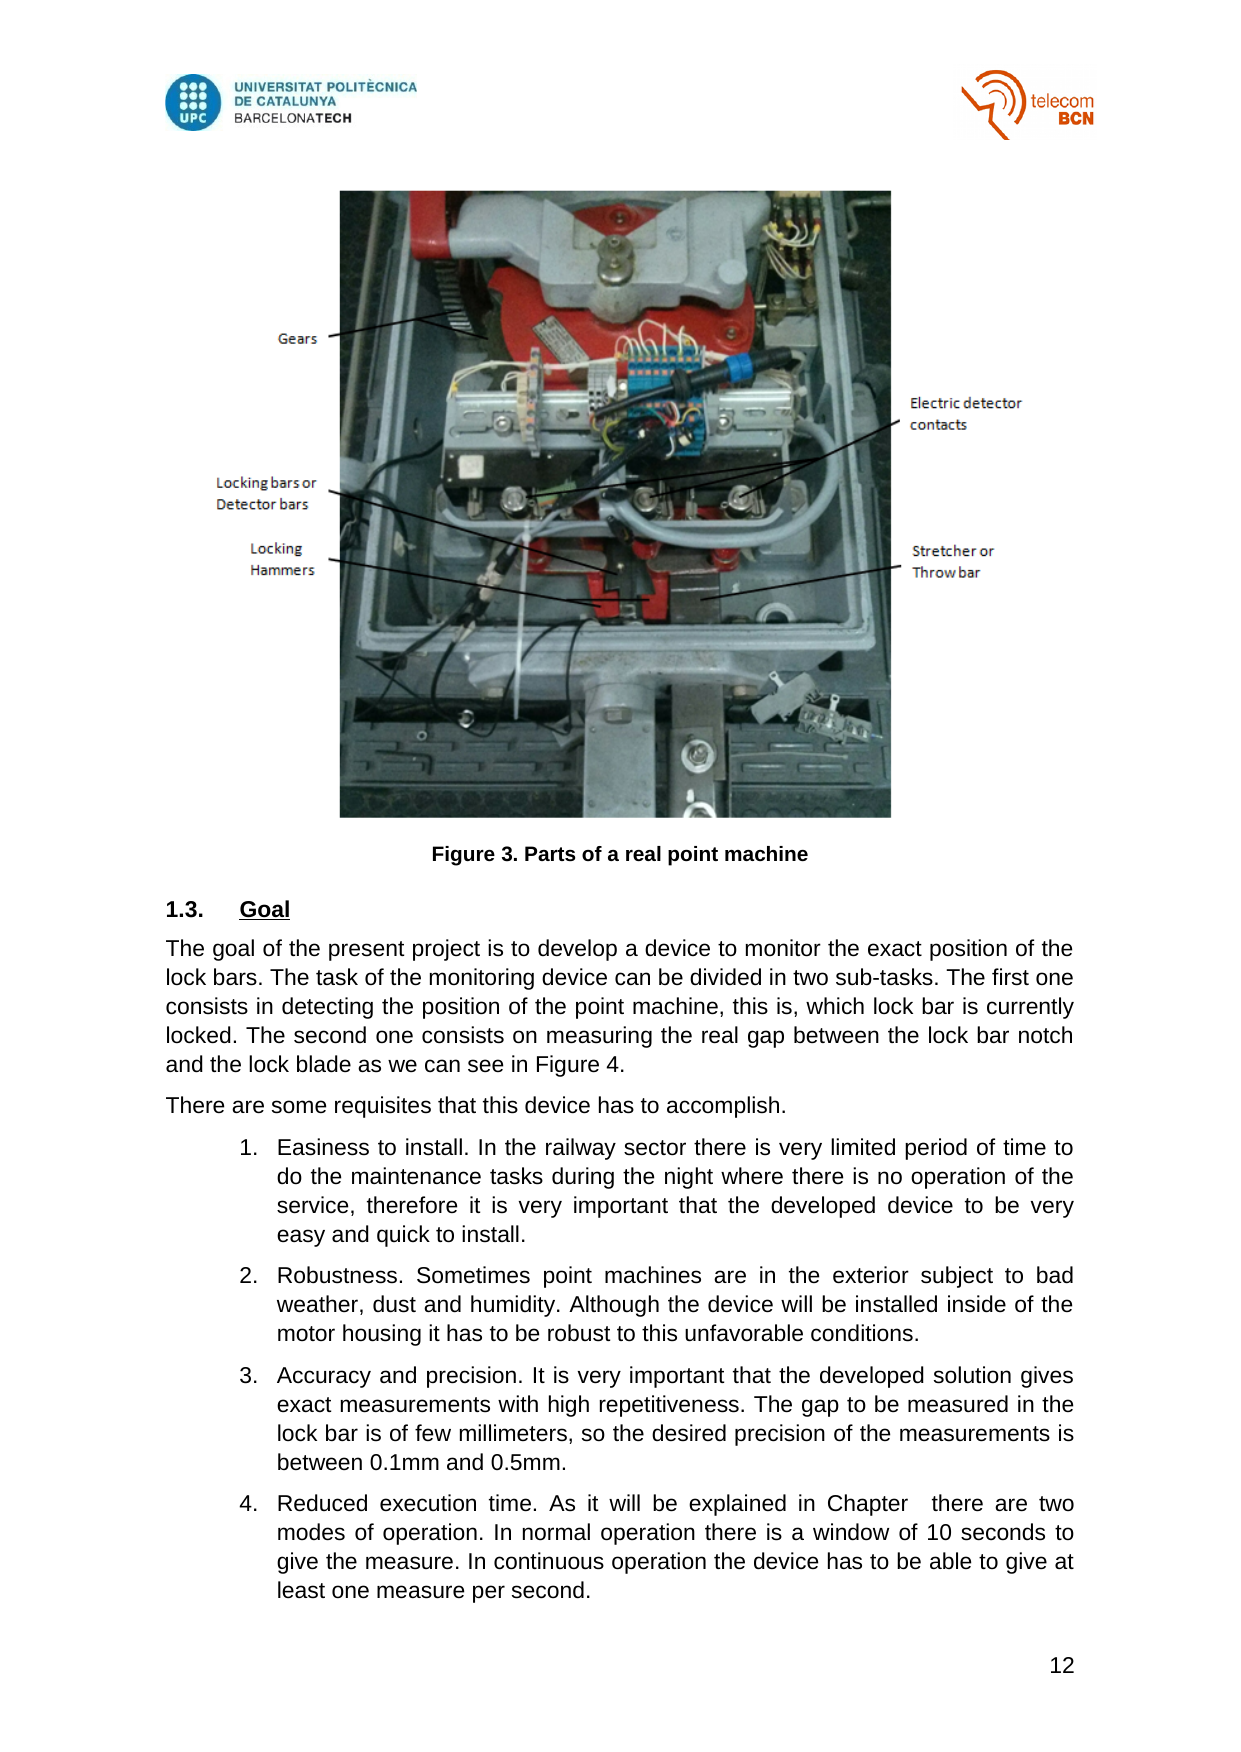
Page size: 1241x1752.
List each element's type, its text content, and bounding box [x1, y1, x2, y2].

subtitle Goal [165, 893, 1075, 923]
picture [165, 74, 417, 131]
picture [952, 64, 1097, 140]
list Robustness. Sometimes point machines are in the exterior subject to bad weather, dust and humidity. Although the device will be installed inside of the motor housing it has to be robust to this unfavorable conditions. [239, 1262, 1075, 1346]
picture [206, 177, 1034, 828]
list Accuracy and precision. It is very important that the developed solution gives exact measurements with high repetitiveness. The gap to be measured in the lock bar is of few millimeters, so the desired precision of the measurements is between 0.1mm and 0.5mm. [239, 1362, 1075, 1475]
text There are some requisites that this device has to accomplish. [165, 1092, 1075, 1119]
list Easiness to install. In the railway sector there is very limited period of time to do the maintenance tasks during the night where there is no operation of the service, therefore it is very important that the developed device to be very easy and quick to install. [239, 1134, 1075, 1247]
list Reduced execution time. As it will be explained in Chapter 0 there are two modes of operation. In normal operation there is a window of 10 seconds to give the measure. In continuous operation the device has to be able to give at least one measure per second. [239, 1490, 1075, 1603]
